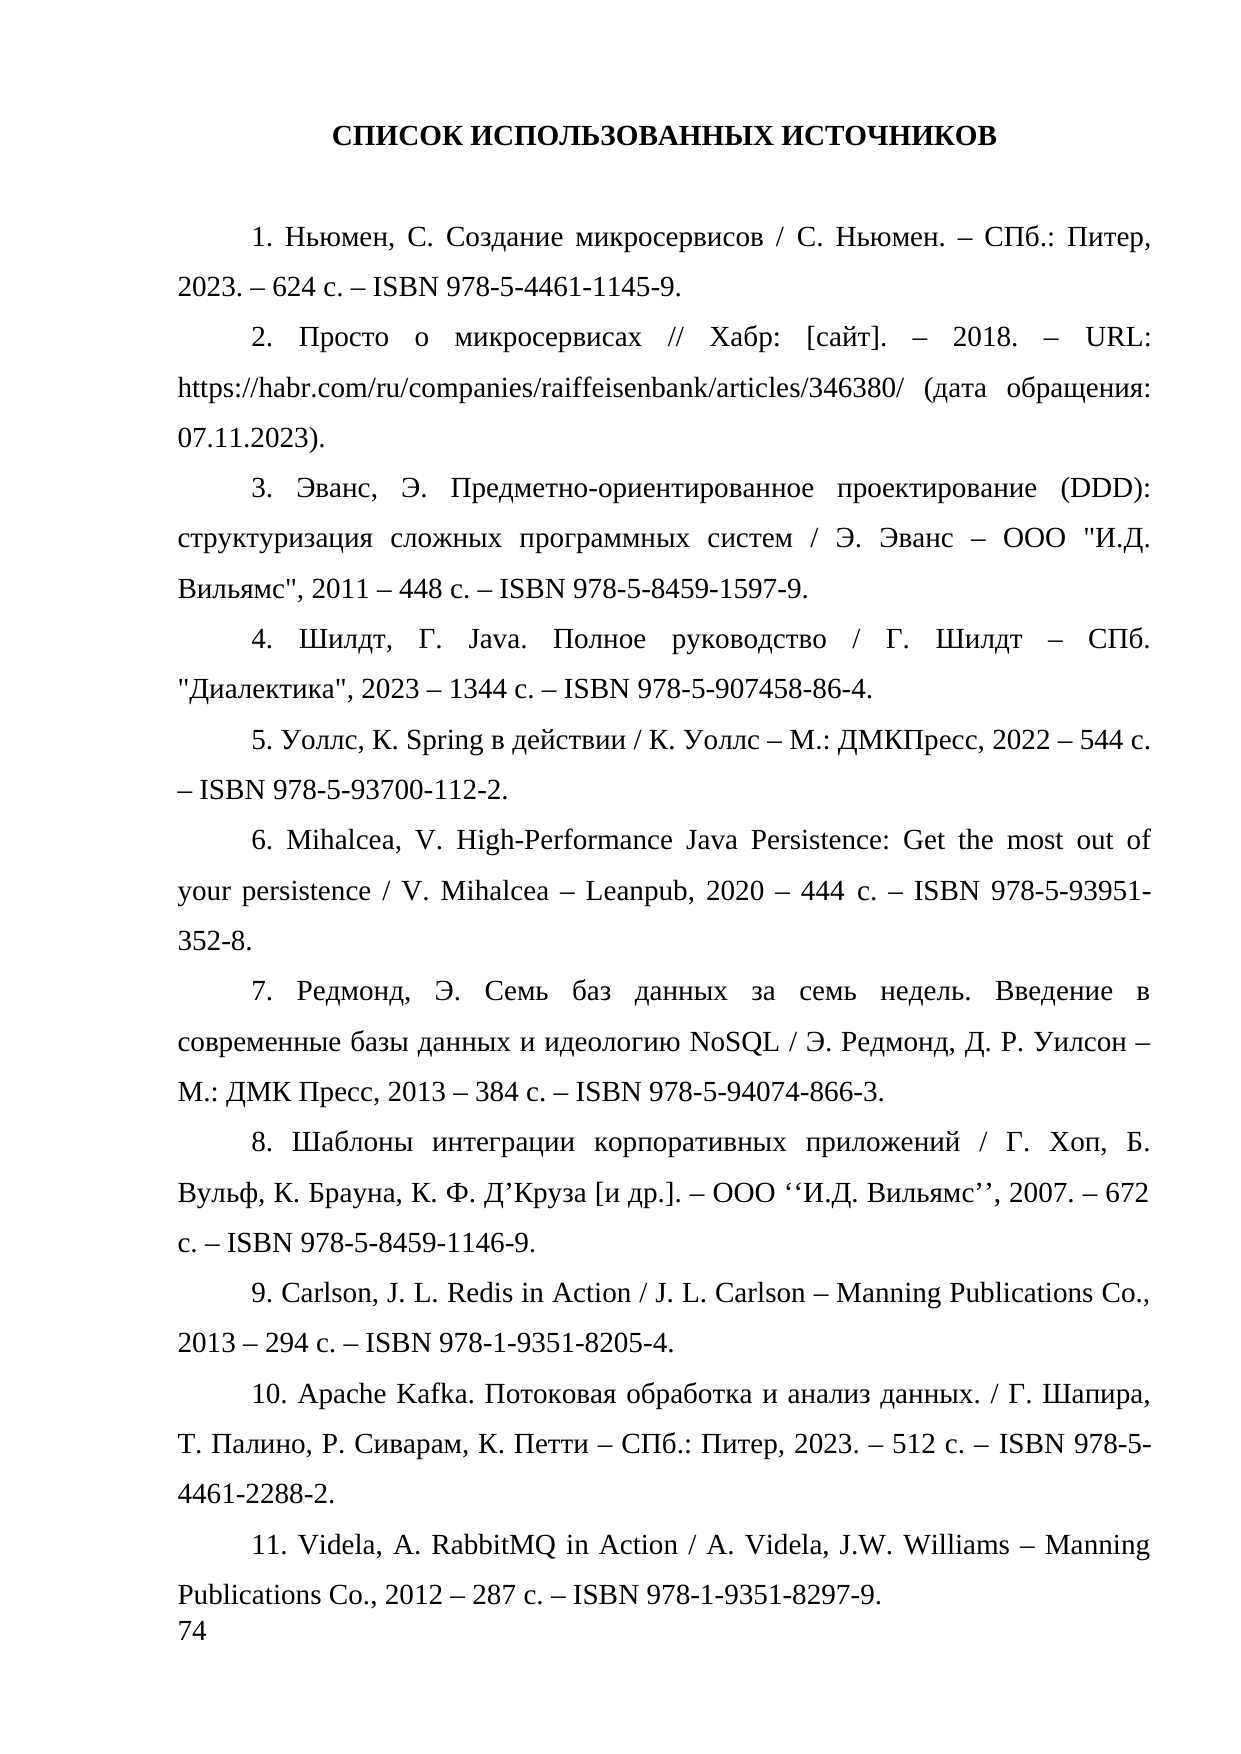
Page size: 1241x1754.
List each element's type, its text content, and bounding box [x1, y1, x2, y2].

text 2. Просто о микросервисах // Хабр: [сайт]. – 2018. – URL: https://habr.com/ru/companies/raiffeisenbank/articles/346380/ (дата обращения: 07.11.2023). [177, 319, 1152, 453]
text 4. Шилдт, Г. Java. Полное руководство / Г. Шилдт – СПб. "Диалектика", 2023 – 1344 с. – ISBN 978-5-907458-86-4. [177, 621, 1152, 705]
text 11. Videla, A. RabbitMQ in Action / A. Videla, J.W. Williams – Manning Publications Co., 2012 – 287 с. – ISBN 978-1-9351-8297-9. [177, 1527, 1152, 1611]
text 3. Эванс, Э. Предметно-ориентированное проектирование (DDD): структуризация сложных программных систем / Э. Эванс – ООО "И.Д. Вильямс", 2011 – 448 с. – ISBN 978-5-8459-1597-9. [177, 470, 1152, 604]
text 9. Carlson, J. L. Redis in Action / J. L. Carlson – Manning Publications Co., 2013 – 294 с. – ISBN 978-1-9351-8205-4. [177, 1275, 1152, 1359]
text 1. Ньюмен, С. Создание микросервисов / C. Ньюмен. – СПб.: Питер, 2023. – 624 с. – ISBN 978-5-4461-1145-9. [177, 219, 1152, 303]
text 7. Редмонд, Э. Семь баз данных за семь недель. Введение в современные базы данных и идеологию NoSQL / Э. Редмонд, Д. Р. Уилсон – М.: ДМК Пресс, 2013 – 384 с. – ISBN 978-5-94074-866-3. [177, 973, 1152, 1108]
text СПИСОК ИСПОЛЬЗОВАННЫХ ИСТОЧНИКОВ [177, 118, 1152, 152]
text 10. Apache Kafka. Потоковая обработка и анализ данных. / Г. Шапира, Т. Палино, Р. Сиварам, К. Петти – СПб.: Питер, 2023. – 512 с. – ISBN 978-5-4461-2288-2. [177, 1376, 1152, 1510]
text 5. Уоллс, К. Spring в действии / К. Уоллс – М.: ДМКПресс, 2022 – 544 с. – ISBN 978-5-93700-112-2. [177, 722, 1152, 806]
text 6. Mihalcea, V. High-Performance Java Persistence: Get the most out of your persistence / V. Mihalcea – Leanpub, 2020 – 444 с. – ISBN 978-5-93951-352-8. [177, 822, 1152, 957]
text 8. Шаблоны интеграции корпоративных приложений / Г. Хоп, Б. Вульф, К. Брауна, К. Ф. Д’Круза [и др.]. – ООО ‘‘И.Д. Вильямс’’, 2007. – 672 с. – ISBN 978-5-8459-1146-9. [177, 1124, 1152, 1258]
